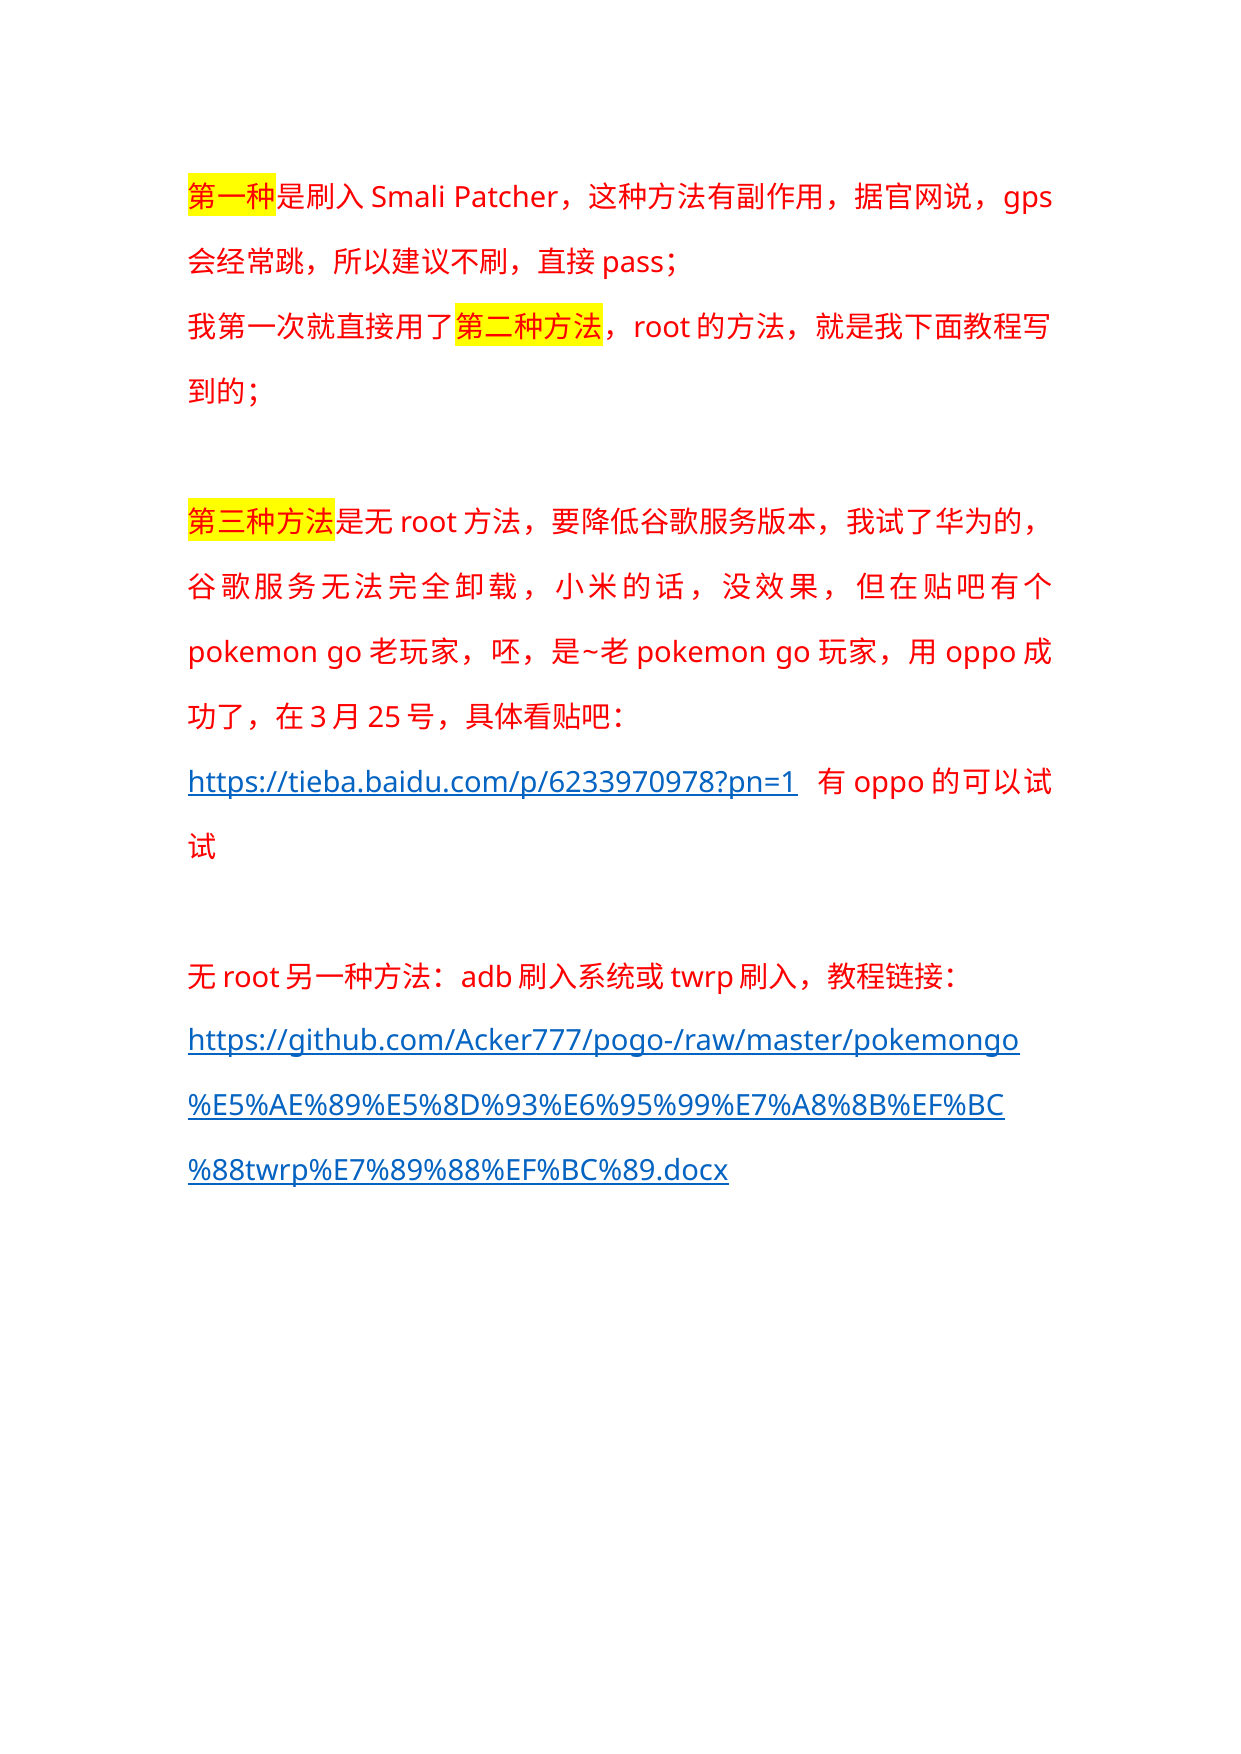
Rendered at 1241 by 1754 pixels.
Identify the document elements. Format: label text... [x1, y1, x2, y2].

text 第三种方法是无root方法，要降低谷歌服务版本，我试了华为的，谷歌服务无法完全卸载，小米的话，没效果，但在贴吧有个pokemon go老玩家，呸，是~老pokemon go玩家，用oppo成功了，在3月25号，具体看贴吧： [187, 487, 1053, 747]
text https://tieba.baidu.com/p/6233970978?pn=1 有oppo的可以试试 [187, 747, 1053, 877]
text 第一种是刷入Smali Patcher，这种方法有副作用，据官网说，gps会经常跳，所以建议不刷，直接pass； [187, 162, 1053, 292]
text 无root另一种方法：adb刷入系统或twrp刷入，教程链接： [187, 942, 1053, 1007]
text 我第一次就直接用了第二种方法，root的方法，就是我下面教程写到的； [187, 292, 1053, 422]
text https://github.com/Acker777/pogo-/raw/master/pokemongo%E5%AE%89%E5%8D%93%E6%95%99%E7%A8%8B%EF%BC%88twrp%E7%89%88%EF%BC%89.docx [187, 1007, 1053, 1202]
